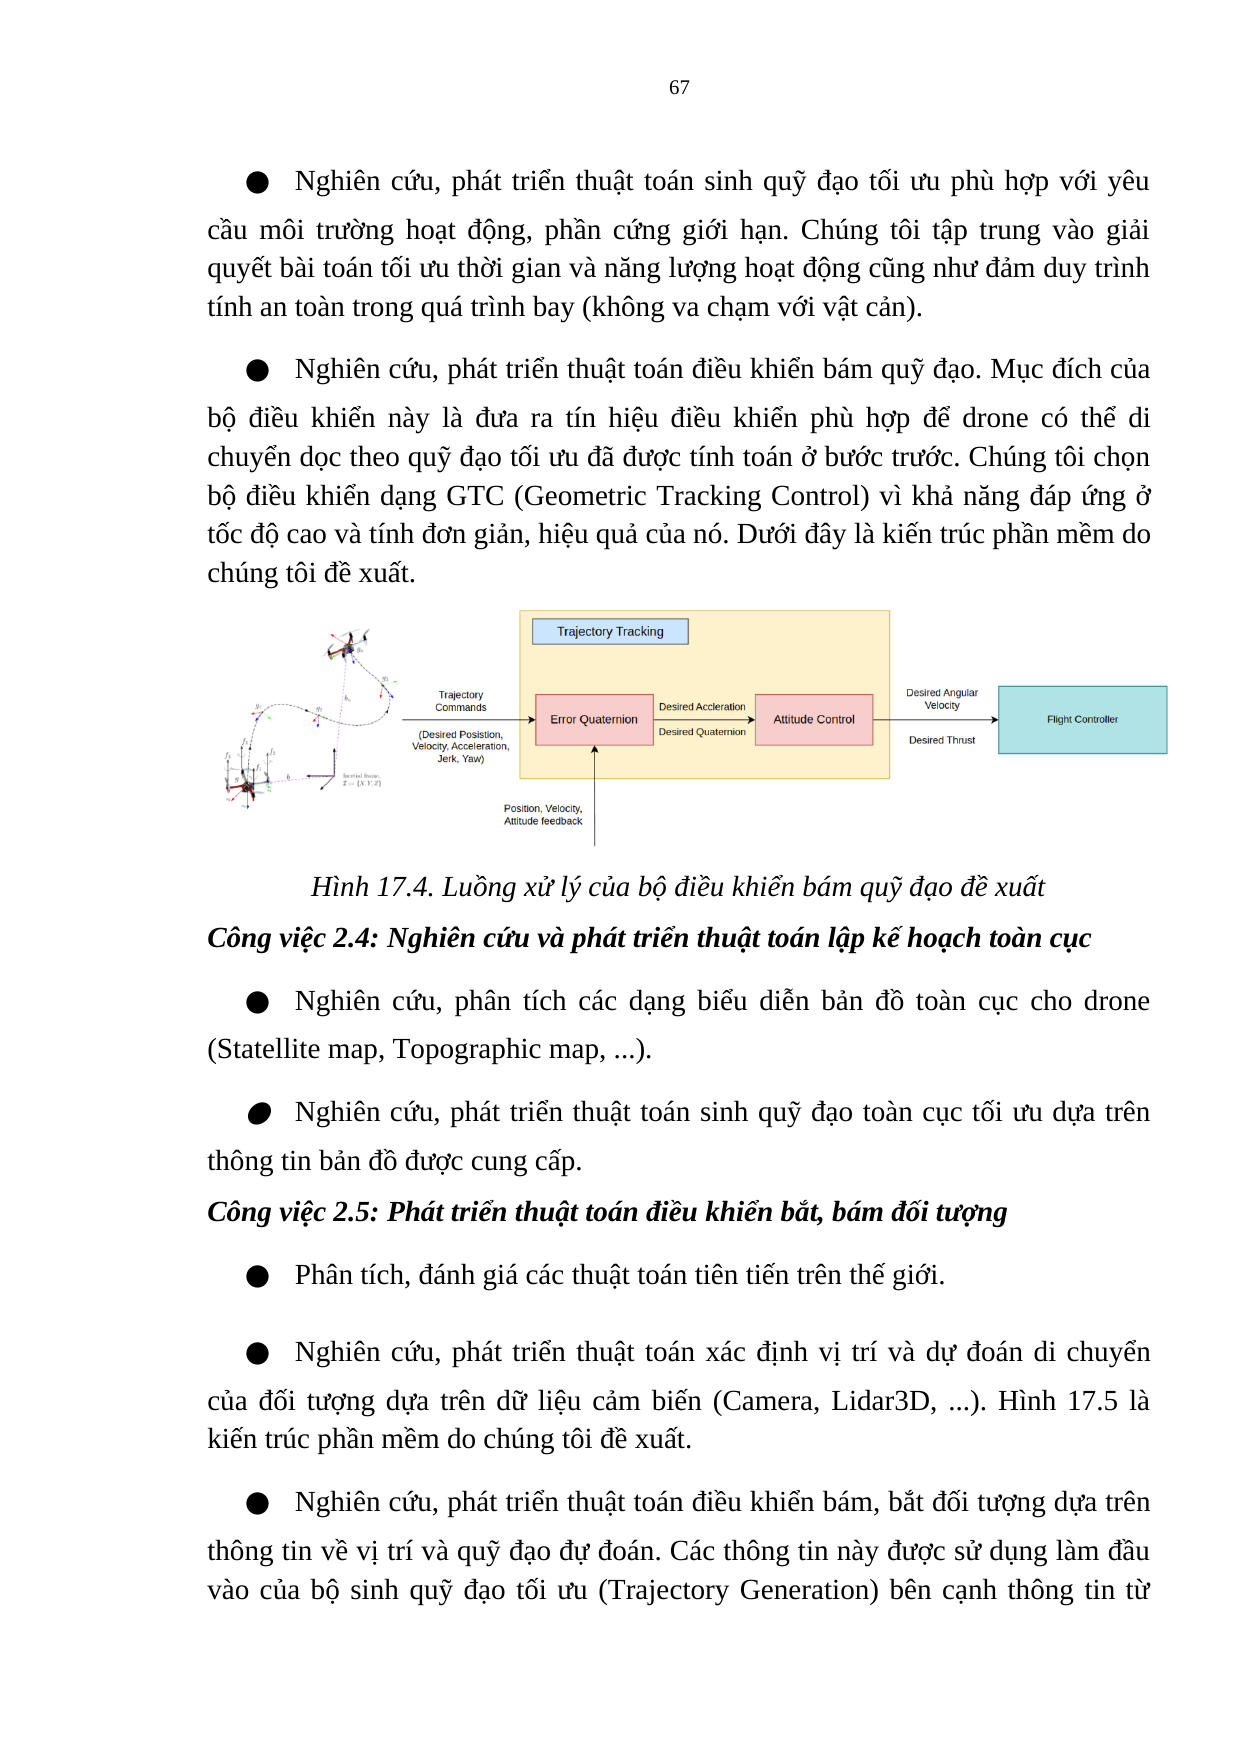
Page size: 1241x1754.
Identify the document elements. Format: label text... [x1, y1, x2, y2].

list Nghiên cứu, phát triển thuật toán sinh quỹ đạo toàn cục tối ưu dựa trên thông tin bản đồ được cung cấp. [207, 1078, 1152, 1177]
list Nghiên cứu, phân tích các dạng biểu diễn bản đồ toàn cục cho drone (Statellite map, Topographic map, ...). [207, 967, 1152, 1065]
list Nghiên cứu, phát triển thuật toán sinh quỹ đạo tối ưu phù hợp với yêu cầu môi trường hoạt động, phần cứng giới hạn. Chúng tôi tập trung vào giải quyết bài toán tối ưu thời gian và năng lượng hoạt động cũng như đảm duy trình tính an toàn trong quá trình bay (không va chạm với vật cản). [207, 147, 1152, 322]
text Công việc 2.5: Phát triển thuật toán điều khiển bắt, bám đối tượng [207, 1194, 1152, 1228]
list Nghiên cứu, phát triển thuật toán điều khiển bám quỹ đạo. Mục đích của bộ điều khiển này là đưa ra tín hiệu điều khiển phù hợp để drone có thể di chuyển dọc theo quỹ đạo tối ưu đã được tính toán ở bước trước. Chúng tôi chọn bộ điều khiển dạng GTC (Geometric Tracking Control) vì khả năng đáp ứng ở tốc độ cao và tính đơn giản, hiệu quả của nó. Dưới đây là kiến trúc phần mềm do chúng tôi đề xuất. [207, 336, 1152, 588]
text Công việc 2.4: Nghiên cứu và phát triển thuật toán lập kế hoạch toàn cục [207, 920, 1152, 953]
text Hình 17.4. Luồng xử lý của bộ điều khiển bám quỹ đạo đề xuất [207, 869, 1152, 902]
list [207, 1468, 1152, 1605]
list Nghiên cứu, phát triển thuật toán xác định vị trí và dự đoán di chuyển của đối tượng dựa trên dữ liệu cảm biến (Camera, Lidar3D, ...). Hình 17.5 là kiến trúc phần mềm do chúng tôi đề xuất. [207, 1318, 1152, 1455]
picture [207, 593, 1180, 853]
list Phân tích, đánh giá các thuật toán tiên tiến trên thế giới. [207, 1241, 1152, 1301]
